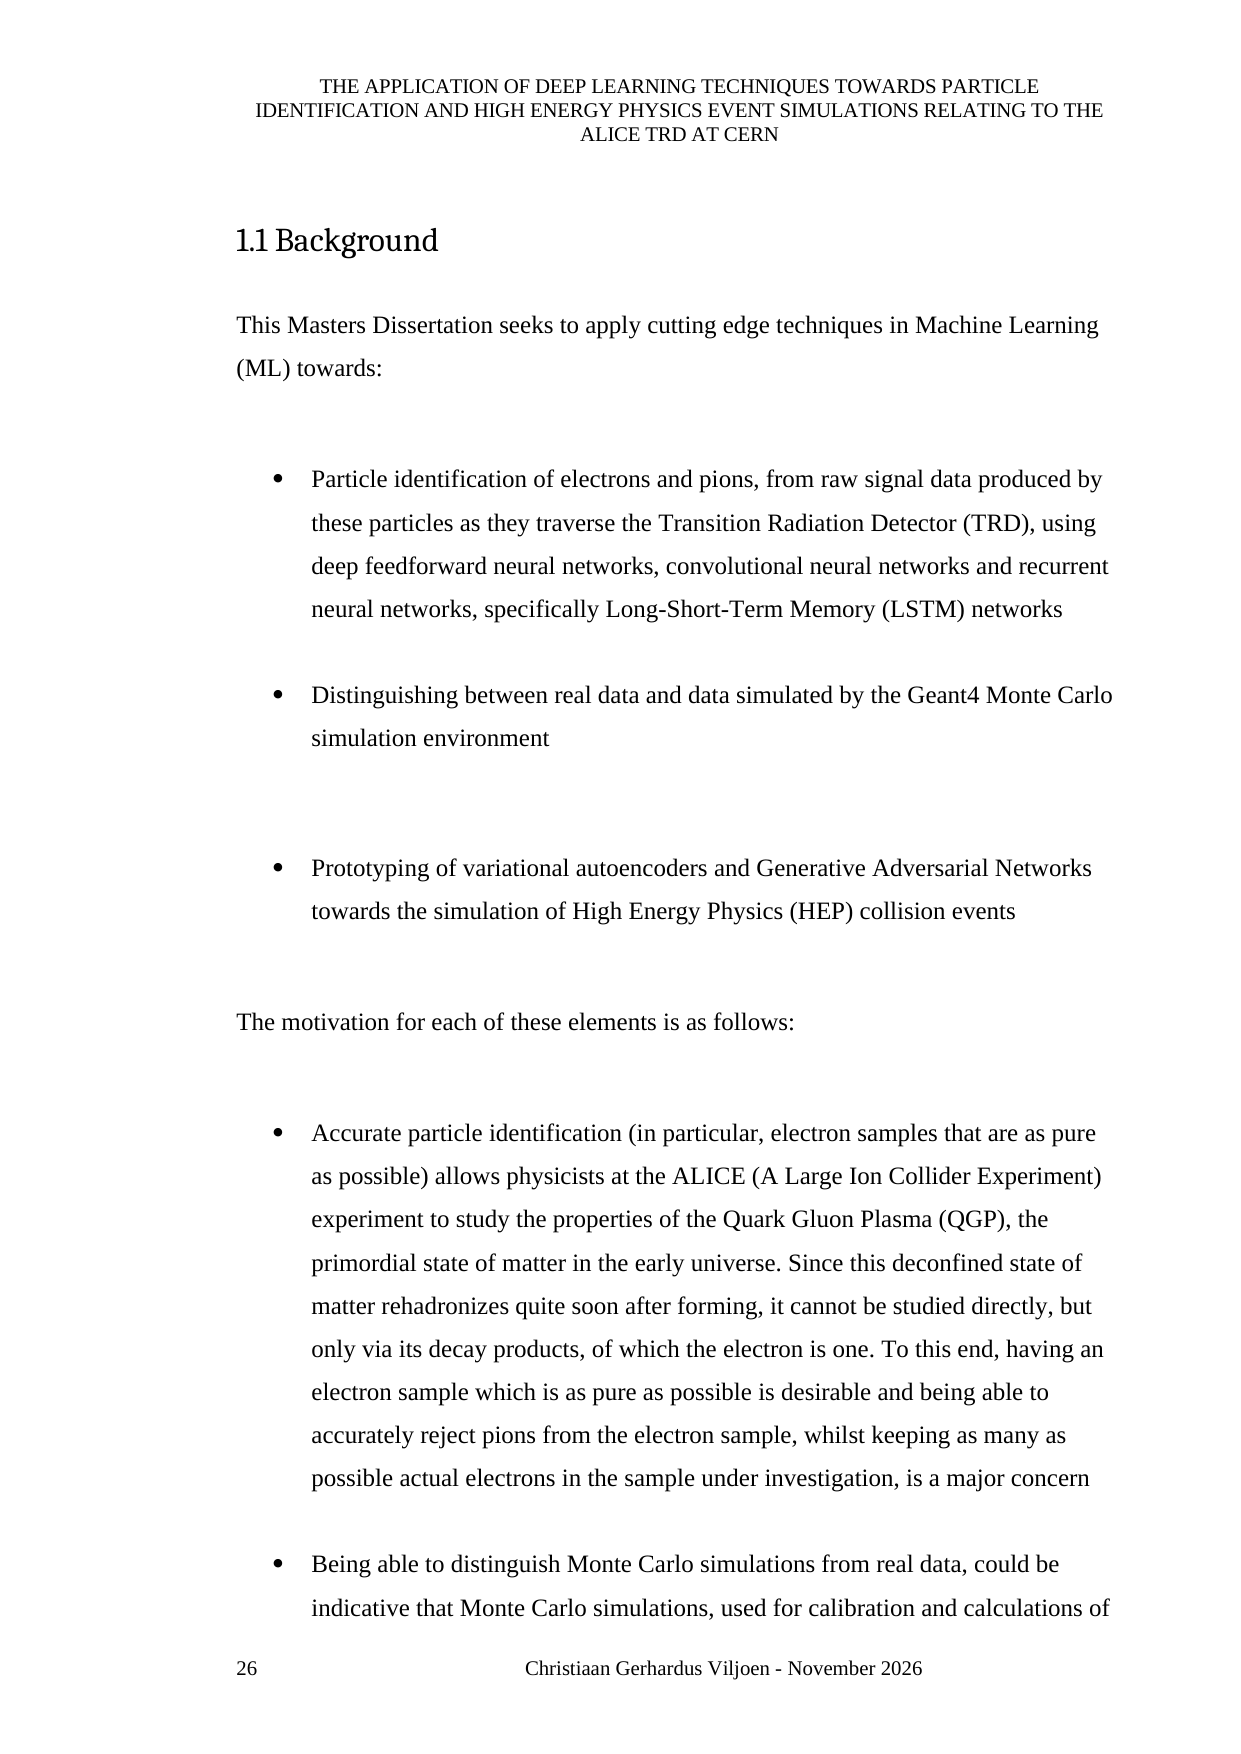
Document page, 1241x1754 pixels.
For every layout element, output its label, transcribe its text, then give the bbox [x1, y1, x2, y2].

list Accurate particle identification (in particular, electron samples that are as pure as possible) allows physicists at the ALICE (A Large Ion Collider Experiment) experiment to study the properties of the Quark Gluon Plasma (QGP), the primordial state of matter in the early universe. Since this deconfined state of matter rehadronizes quite soon after forming, it cannot be studied directly, but only via its decay products, of which the electron is one. To this end, having an electron sample which is as pure as possible is desirable and being able to accurately reject pions from the electron sample, whilst keeping as many as possible actual electrons in the sample under investigation, is a major concern [274, 1118, 1122, 1492]
list Particle identification of electrons and pions, from raw signal data produced by these particles as they traverse the Transition Radiation Detector (TRD), using deep feedforward neural networks, convolutional neural networks and recurrent neural networks, specifically Long-Short-Term Memory (LSTM) networks [274, 464, 1122, 623]
subtitle Background [236, 221, 1122, 259]
list Distinguishing between real data and data simulated by the Geant4 Monte Carlo simulation environment [274, 680, 1122, 752]
text This Masters Dissertation seeks to apply cutting edge techniques in Machine Learning (ML) towards: [236, 310, 1122, 382]
text The motivation for each of these elements is as follows: [236, 1007, 1122, 1036]
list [274, 1549, 1122, 1621]
list Prototyping of variational autoencoders and Generative Adversarial Networks towards the simulation of High Energy Physics (HEP) collision events [274, 853, 1122, 924]
